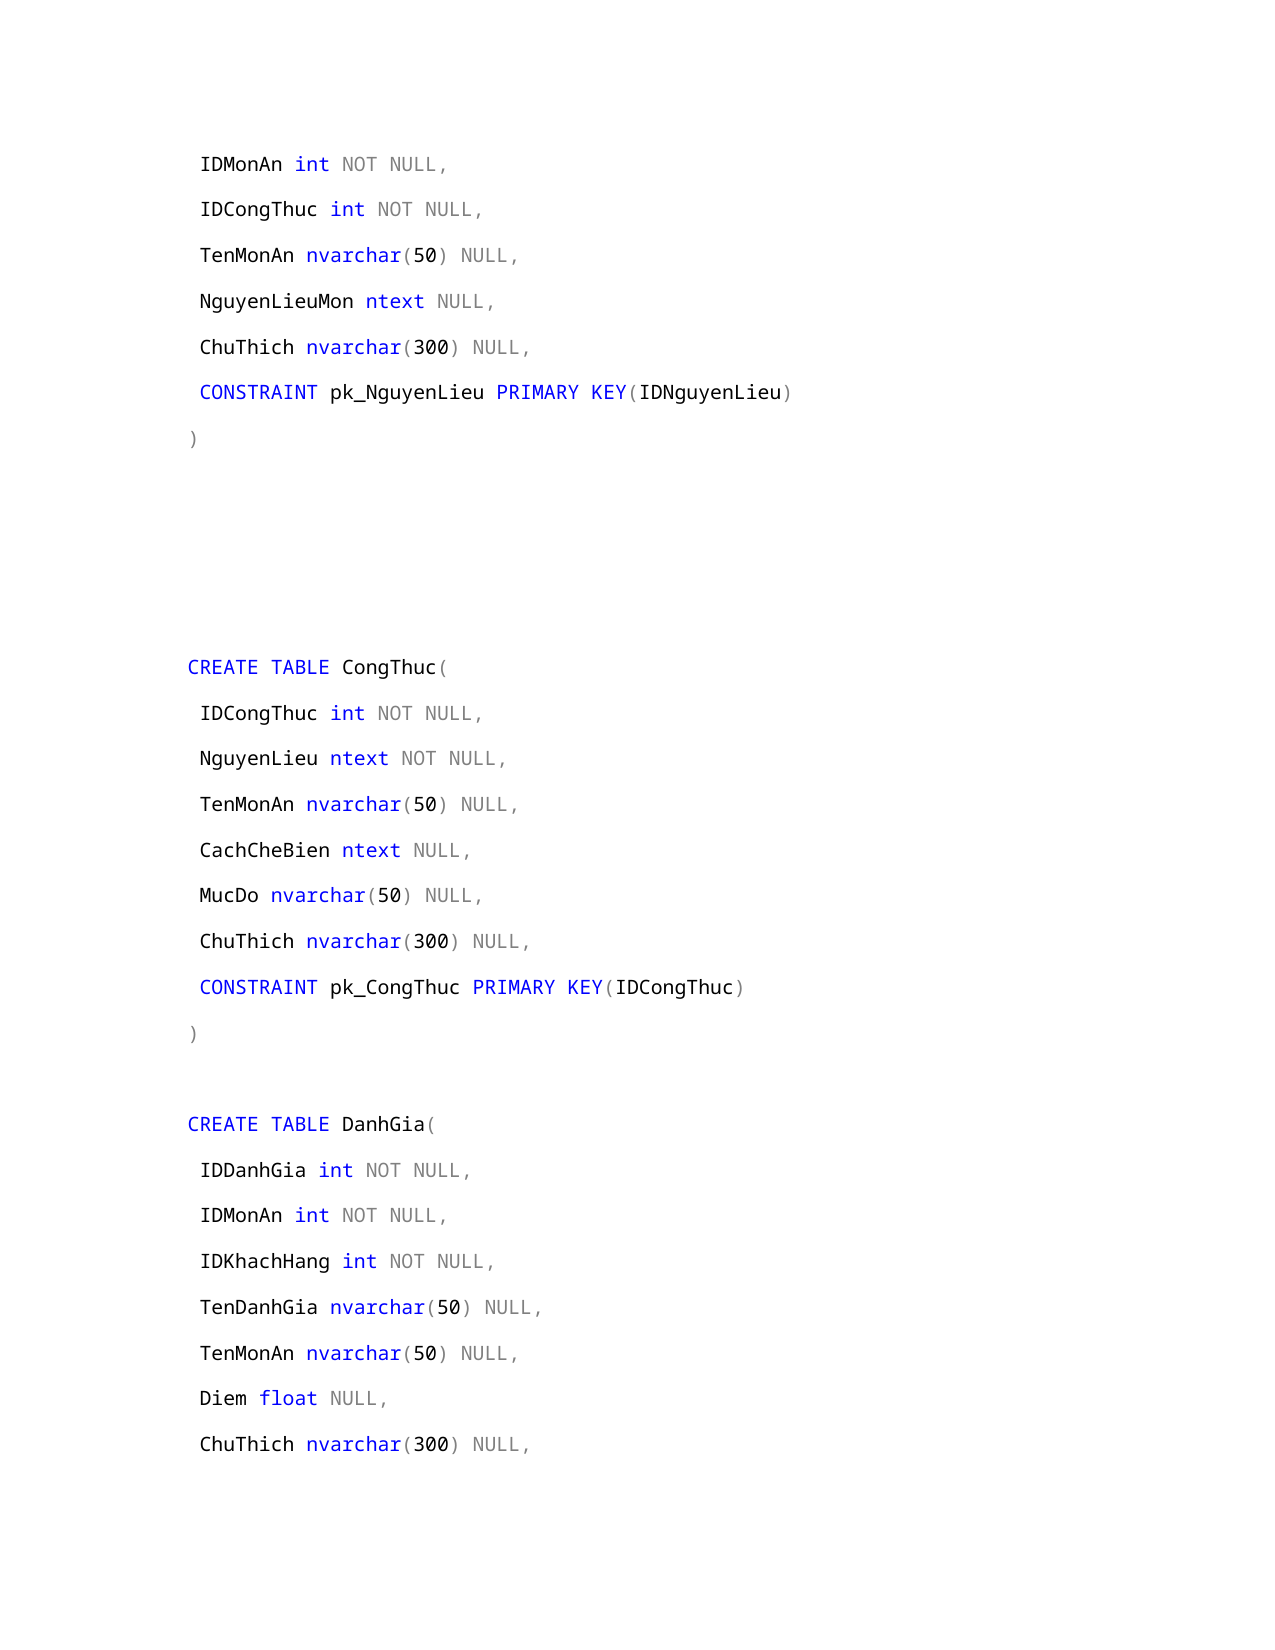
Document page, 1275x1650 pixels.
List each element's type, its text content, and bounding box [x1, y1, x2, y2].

text IDMonAn int NOT NULL, [187, 1202, 1125, 1229]
text TenDanhGia nvarchar(50) NULL, [187, 1293, 1125, 1320]
text TenMonAn nvarchar(50) NULL, [187, 1339, 1125, 1366]
text ChuThich nvarchar(300) NULL, [187, 1430, 1125, 1457]
text CachCheBien ntext NULL, [187, 836, 1125, 863]
text IDCongThuc int NOT NULL, [187, 196, 1125, 223]
text Diem float NULL, [187, 1385, 1125, 1412]
text TenMonAn nvarchar(50) NULL, [187, 790, 1125, 817]
text MucDo nvarchar(50) NULL, [187, 882, 1125, 909]
text CREATE TABLE DanhGia( [187, 1110, 1125, 1137]
text IDCongThuc int NOT NULL, [187, 699, 1125, 726]
text TenMonAn nvarchar(50) NULL, [187, 241, 1125, 268]
text NguyenLieuMon ntext NULL, [187, 287, 1125, 314]
text IDDanhGia int NOT NULL, [187, 1156, 1125, 1183]
text NguyenLieu ntext NOT NULL, [187, 744, 1125, 771]
text ) [187, 1019, 1125, 1046]
text CONSTRAINT pk_CongThuc PRIMARY KEY(IDCongThuc) [187, 973, 1125, 1000]
text IDMonAn int NOT NULL, [187, 150, 1125, 177]
text ) [187, 424, 1125, 451]
text ChuThich nvarchar(300) NULL, [187, 927, 1125, 954]
text ChuThich nvarchar(300) NULL, [187, 333, 1125, 360]
text CREATE TABLE CongThuc( [187, 653, 1125, 680]
text CONSTRAINT pk_NguyenLieu PRIMARY KEY(IDNguyenLieu) [187, 379, 1125, 406]
text IDKhachHang int NOT NULL, [187, 1247, 1125, 1274]
